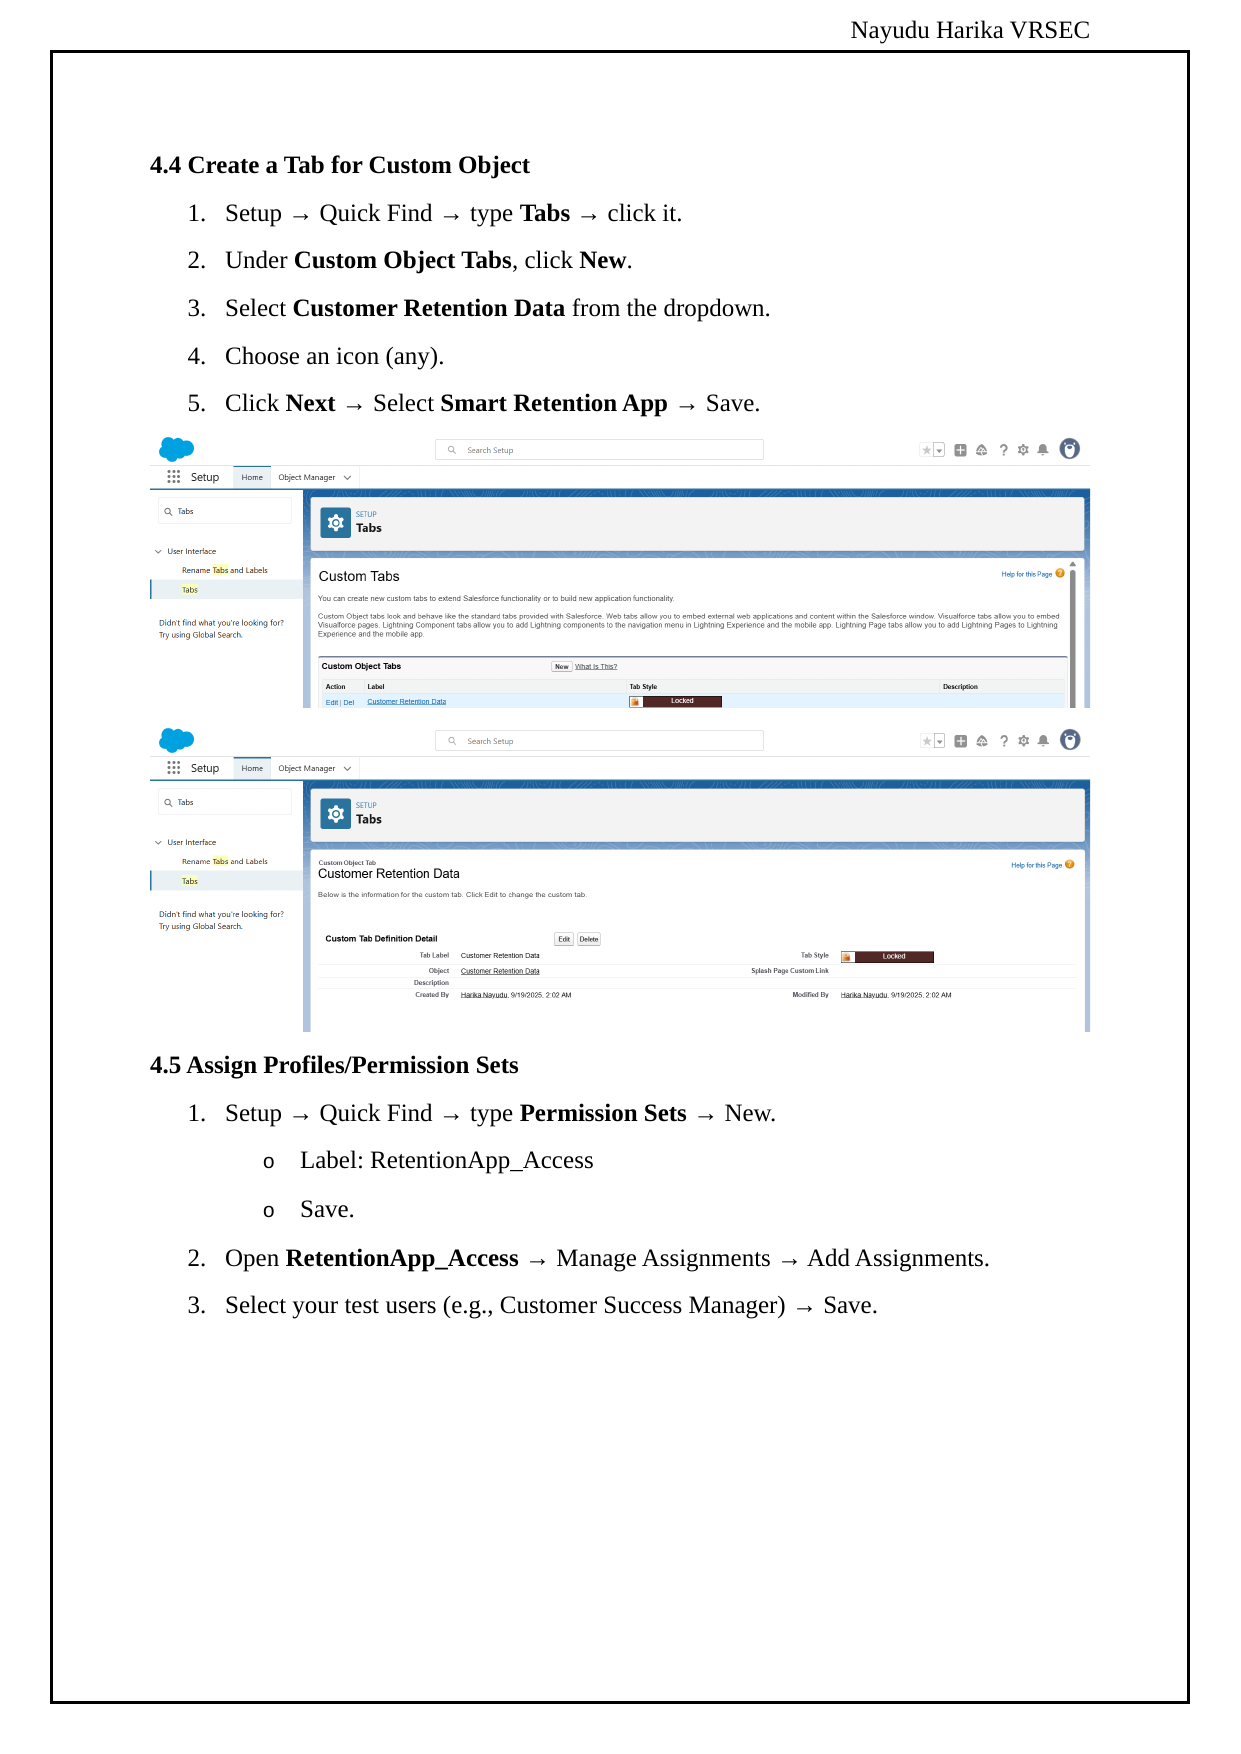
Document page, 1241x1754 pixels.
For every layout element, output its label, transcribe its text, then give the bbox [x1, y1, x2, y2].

list Setup → Quick Find → type Permission Sets → New. [187, 1098, 1090, 1127]
list Save. [262, 1194, 1090, 1224]
text 4.5 Assign Profiles/Permission Sets [150, 1050, 1090, 1079]
list Click Next → Select Smart Retention App → Save. [187, 388, 1090, 417]
list Select Customer Retention Data from the dropdown. [187, 293, 1090, 322]
list Choose an icon (any). [187, 341, 1090, 369]
list Under Custom Object Tabs, click New. [187, 245, 1090, 274]
text 4.4 Create a Tab for Custom Object [150, 150, 1090, 179]
list Label: RetentionApp_Access [262, 1146, 1090, 1175]
list Setup → Quick Find → type Tabs → click it. [187, 198, 1090, 226]
list Select your test users (e.g., Customer Success Manager) → Save. [187, 1290, 1090, 1319]
picture [150, 436, 1091, 708]
list Open RetentionApp_Access → Manage Assignments → Add Assignments. [187, 1243, 1090, 1271]
picture [150, 726, 1091, 1032]
